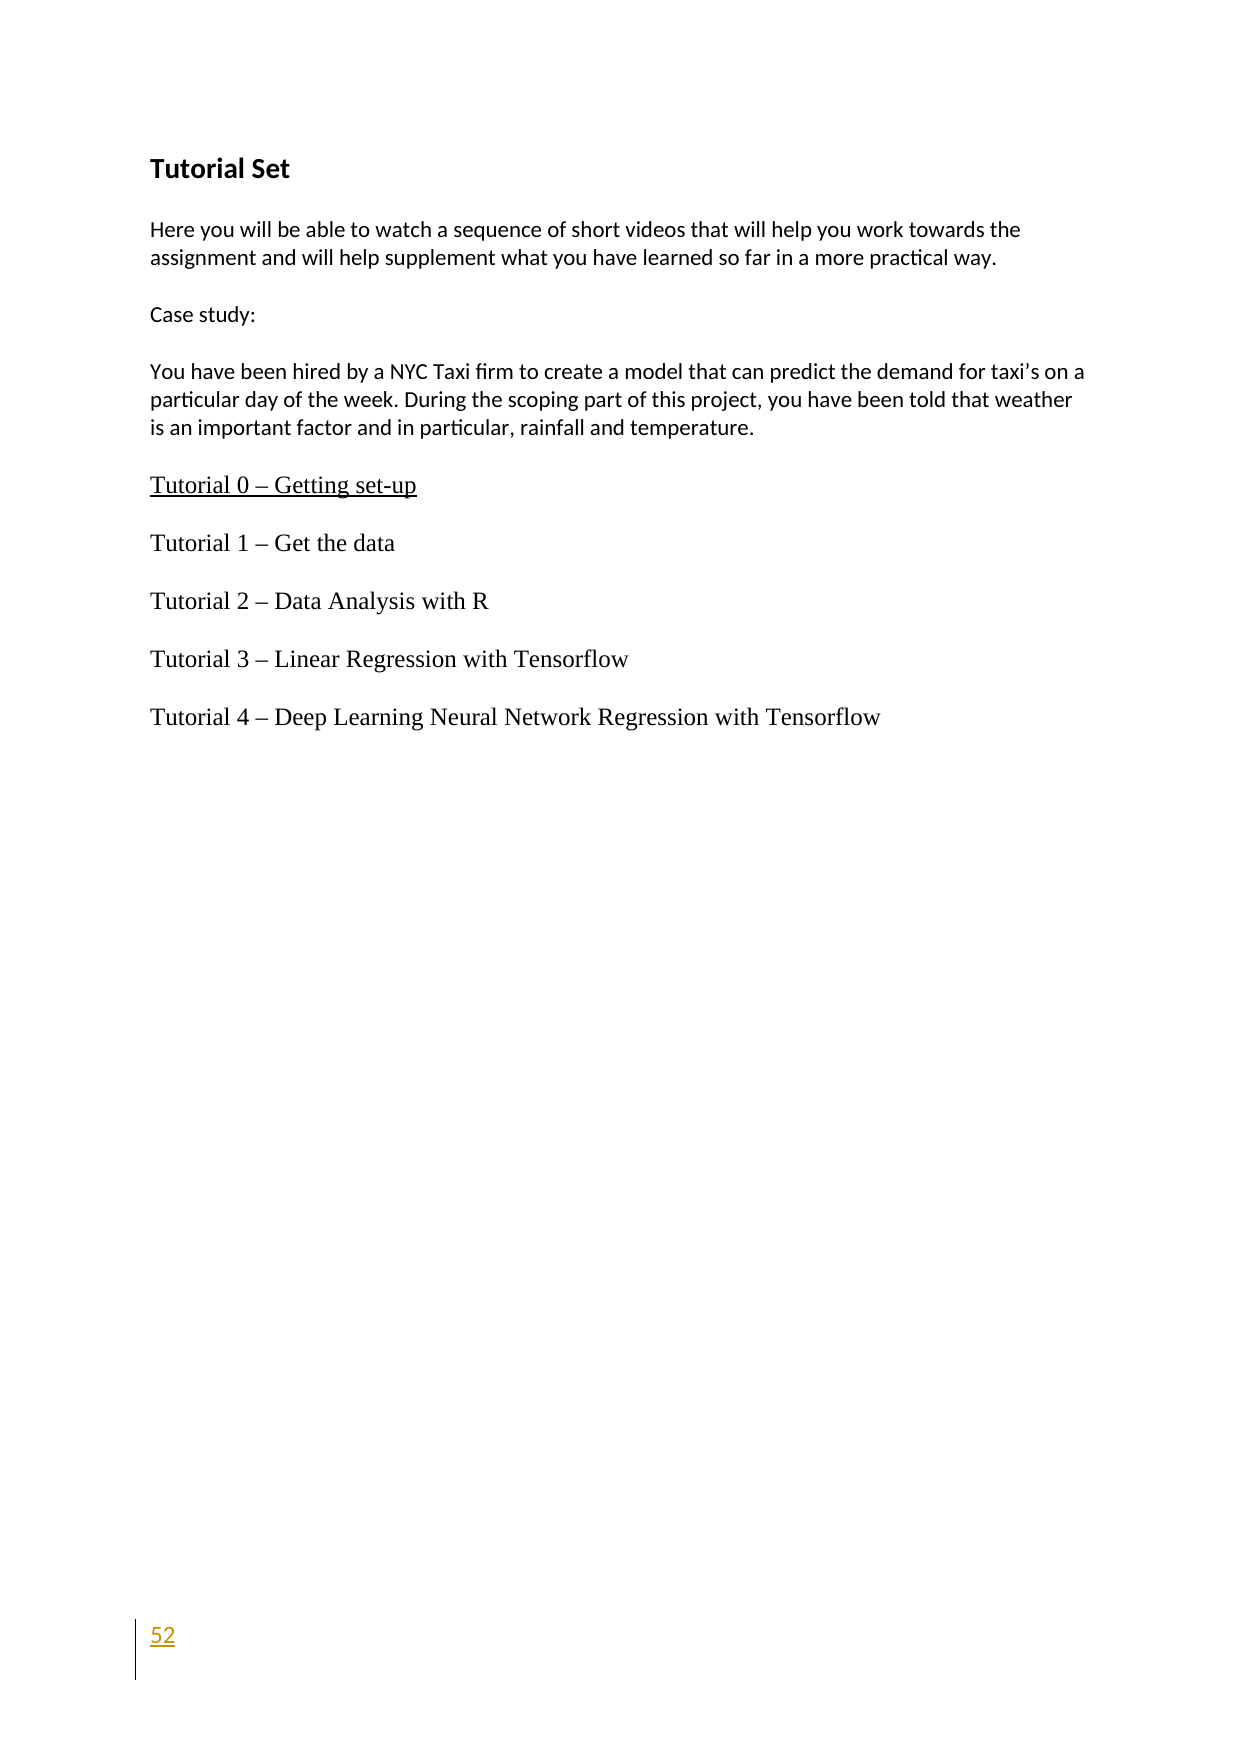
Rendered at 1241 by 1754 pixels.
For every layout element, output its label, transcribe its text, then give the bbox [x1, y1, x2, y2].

text Tutorial 2 – Data Analysis with R [150, 586, 1090, 615]
text Tutorial Set [150, 150, 1090, 186]
text You have been hired by a NYC Taxi firm to create a model that can predict the demand for taxi’s on a particular day of the week. During the scoping part of this project, you have been told that weather is an important factor and in particular, rainfall and temperature. [150, 357, 1090, 441]
text Here you will be able to watch a sequence of short videos that will help you work towards the assignment and will help supplement what you have learned so far in a more practical way. [150, 215, 1090, 271]
text Tutorial 4 – Deep Learning Neural Network Regression with Tensorflow [150, 702, 1090, 731]
text Tutorial 3 – Linear Regression with Tensorflow [150, 644, 1090, 673]
text Tutorial 0 – Getting set-up [150, 470, 1090, 499]
text Case study: [150, 300, 1090, 328]
text Tutorial 1 – Get the data [150, 528, 1090, 557]
